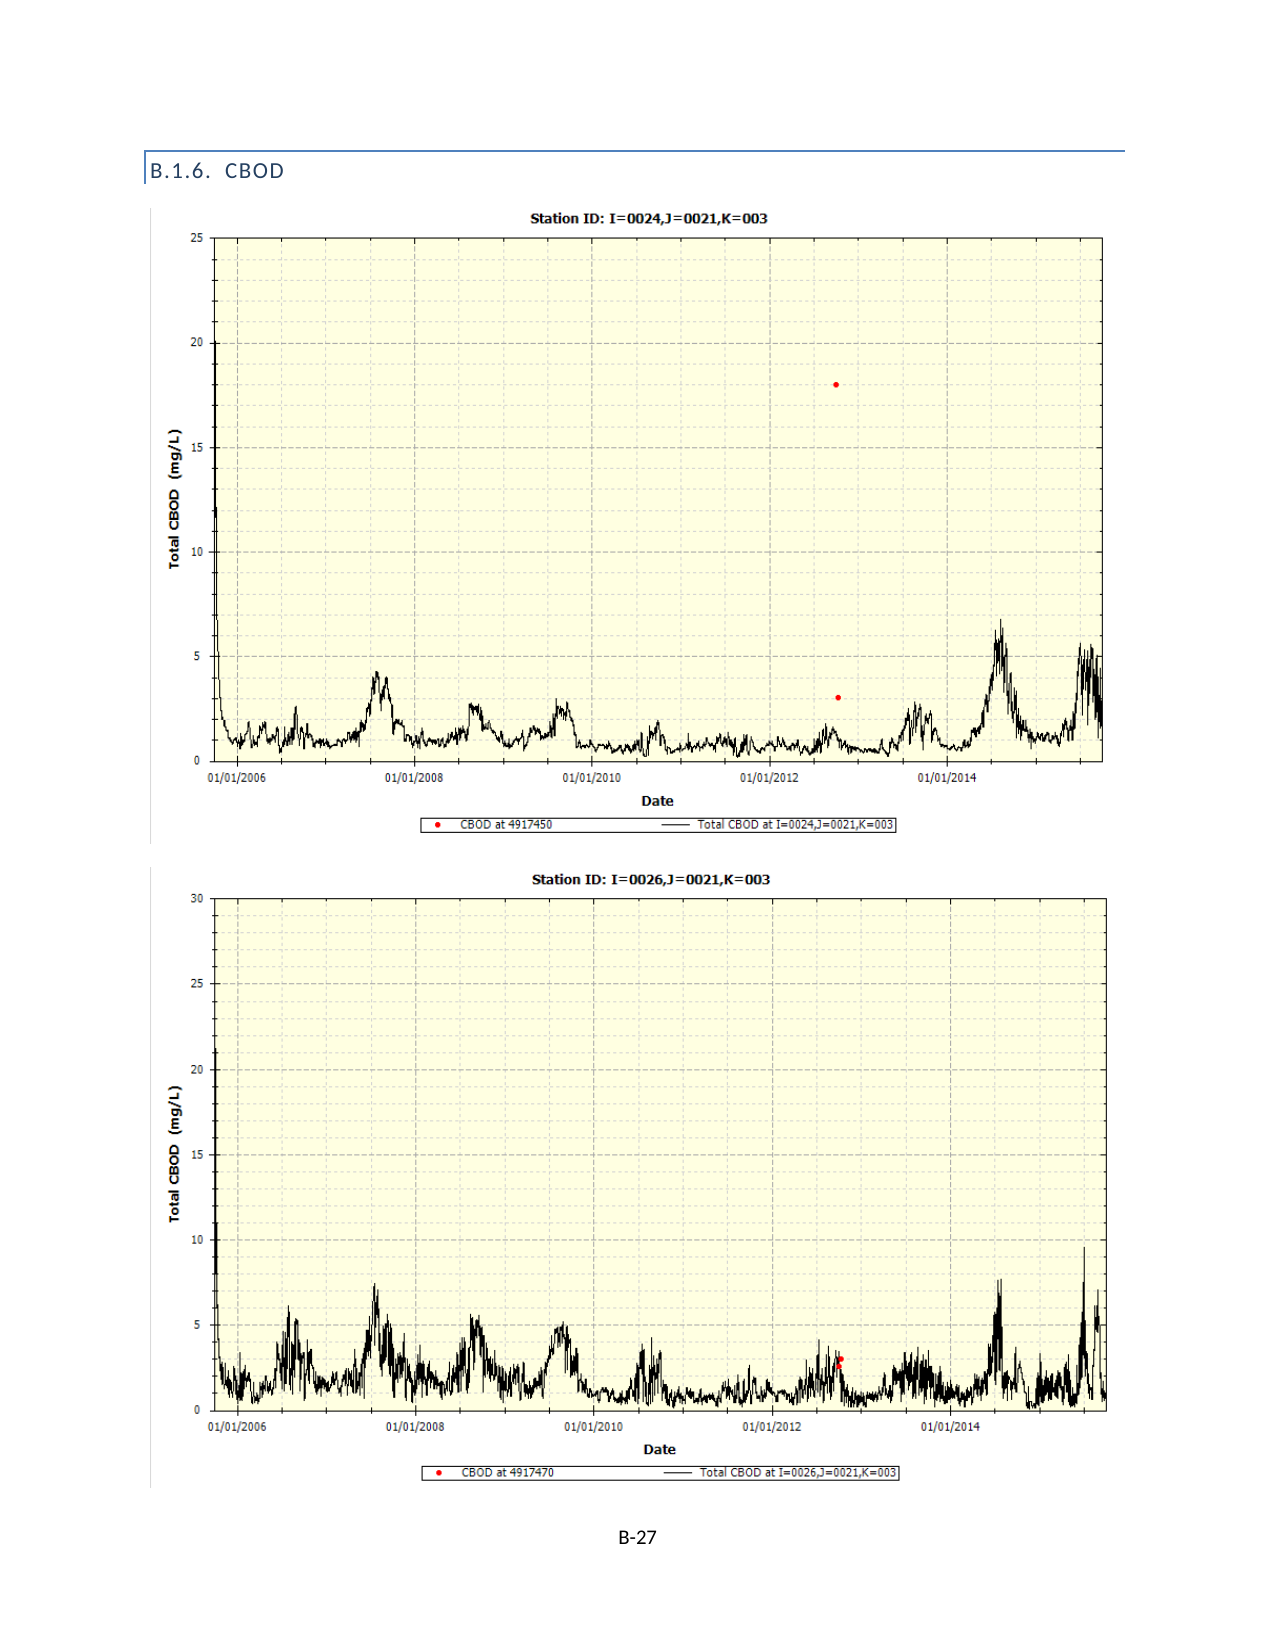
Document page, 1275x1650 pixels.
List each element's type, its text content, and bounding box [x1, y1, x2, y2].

picture [150, 867, 1121, 1488]
subtitle CBOD [146, 152, 1125, 184]
picture [150, 208, 1121, 844]
